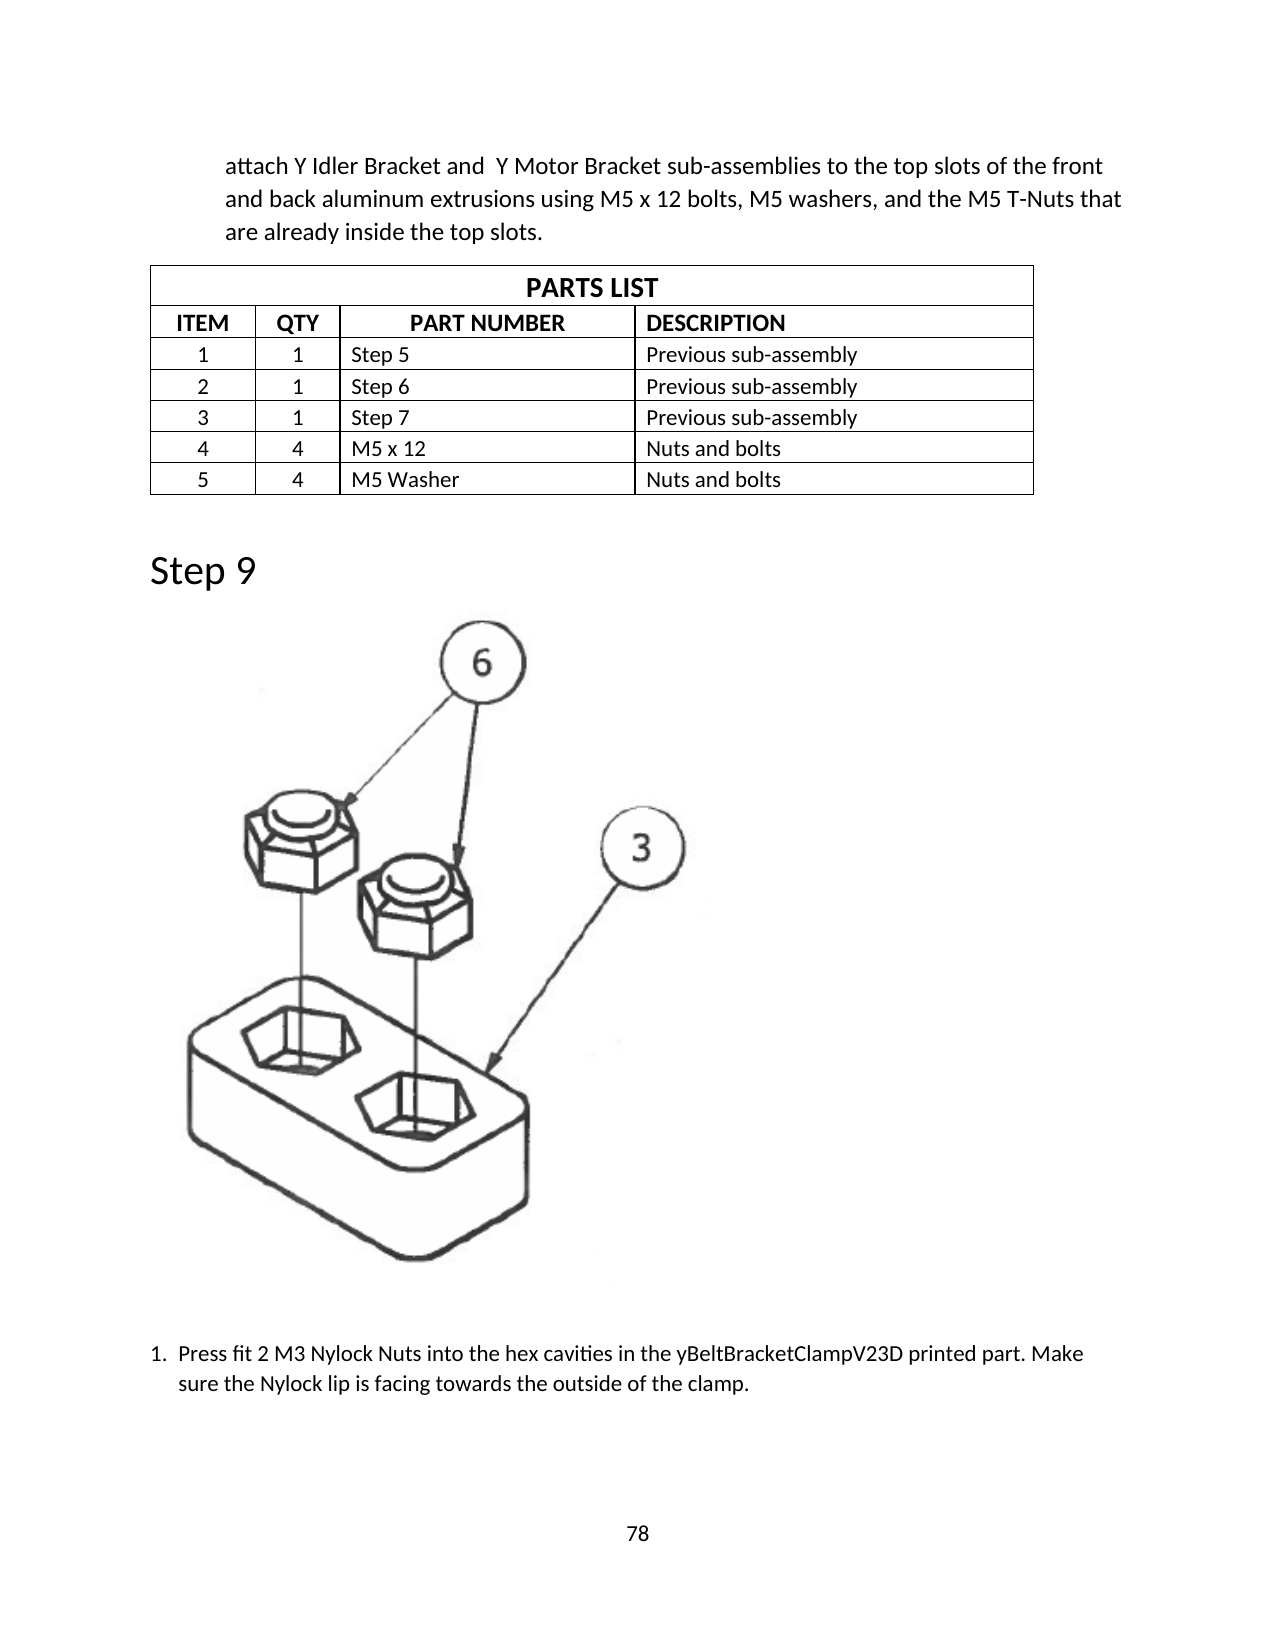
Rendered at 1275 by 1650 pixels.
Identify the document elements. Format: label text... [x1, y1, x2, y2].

table_cell Nuts and bolts [636, 463, 1033, 493]
table_cell Previous sub-assembly [636, 338, 1033, 368]
table_cell 5 [151, 463, 255, 493]
list Loosely attach Y Idler Bracket and Y Motor Bracket sub-assemblies to the top slots of the front and back aluminum extrusions using M5 x 12 bolts, M5 washers, and the M5 T-Nuts that are already inside the top slots. [187, 150, 1125, 246]
table_cell Nuts and bolts [636, 432, 1033, 462]
table_cell Step 7 [341, 401, 634, 431]
table_cell 4 [151, 432, 255, 462]
picture [150, 597, 713, 1282]
table_cell ITEM [151, 306, 255, 337]
table_cell 4 [256, 463, 339, 493]
text Step 9 [150, 544, 1125, 595]
table_cell Previous sub-assembly [636, 370, 1033, 400]
table_cell M5 x 12 [341, 432, 634, 462]
table_cell 1 [151, 338, 255, 368]
table_cell M5 Washer [341, 463, 634, 493]
table_cell Step 6 [341, 370, 634, 400]
table_cell 1 [256, 370, 339, 400]
table_cell QTY [256, 306, 339, 337]
table_cell 4 [256, 432, 339, 462]
table_cell Previous sub-assembly [636, 401, 1033, 431]
table_cell PART NUMBER [341, 306, 634, 337]
table_cell DESCRIPTION [636, 306, 1033, 337]
table_header PARTS LIST [151, 266, 1033, 304]
table_cell 2 [151, 370, 255, 400]
table_cell 1 [256, 401, 339, 431]
list Press fit 2 M3 Nylock Nuts into the hex cavities in the yBeltBracketClampV23D printed part. Make sure the Nylock lip is facing towards the outside of the clamp. [150, 1339, 1125, 1397]
table_cell 3 [151, 401, 255, 431]
table_cell Step 5 [341, 338, 634, 368]
table_cell 1 [256, 338, 339, 368]
